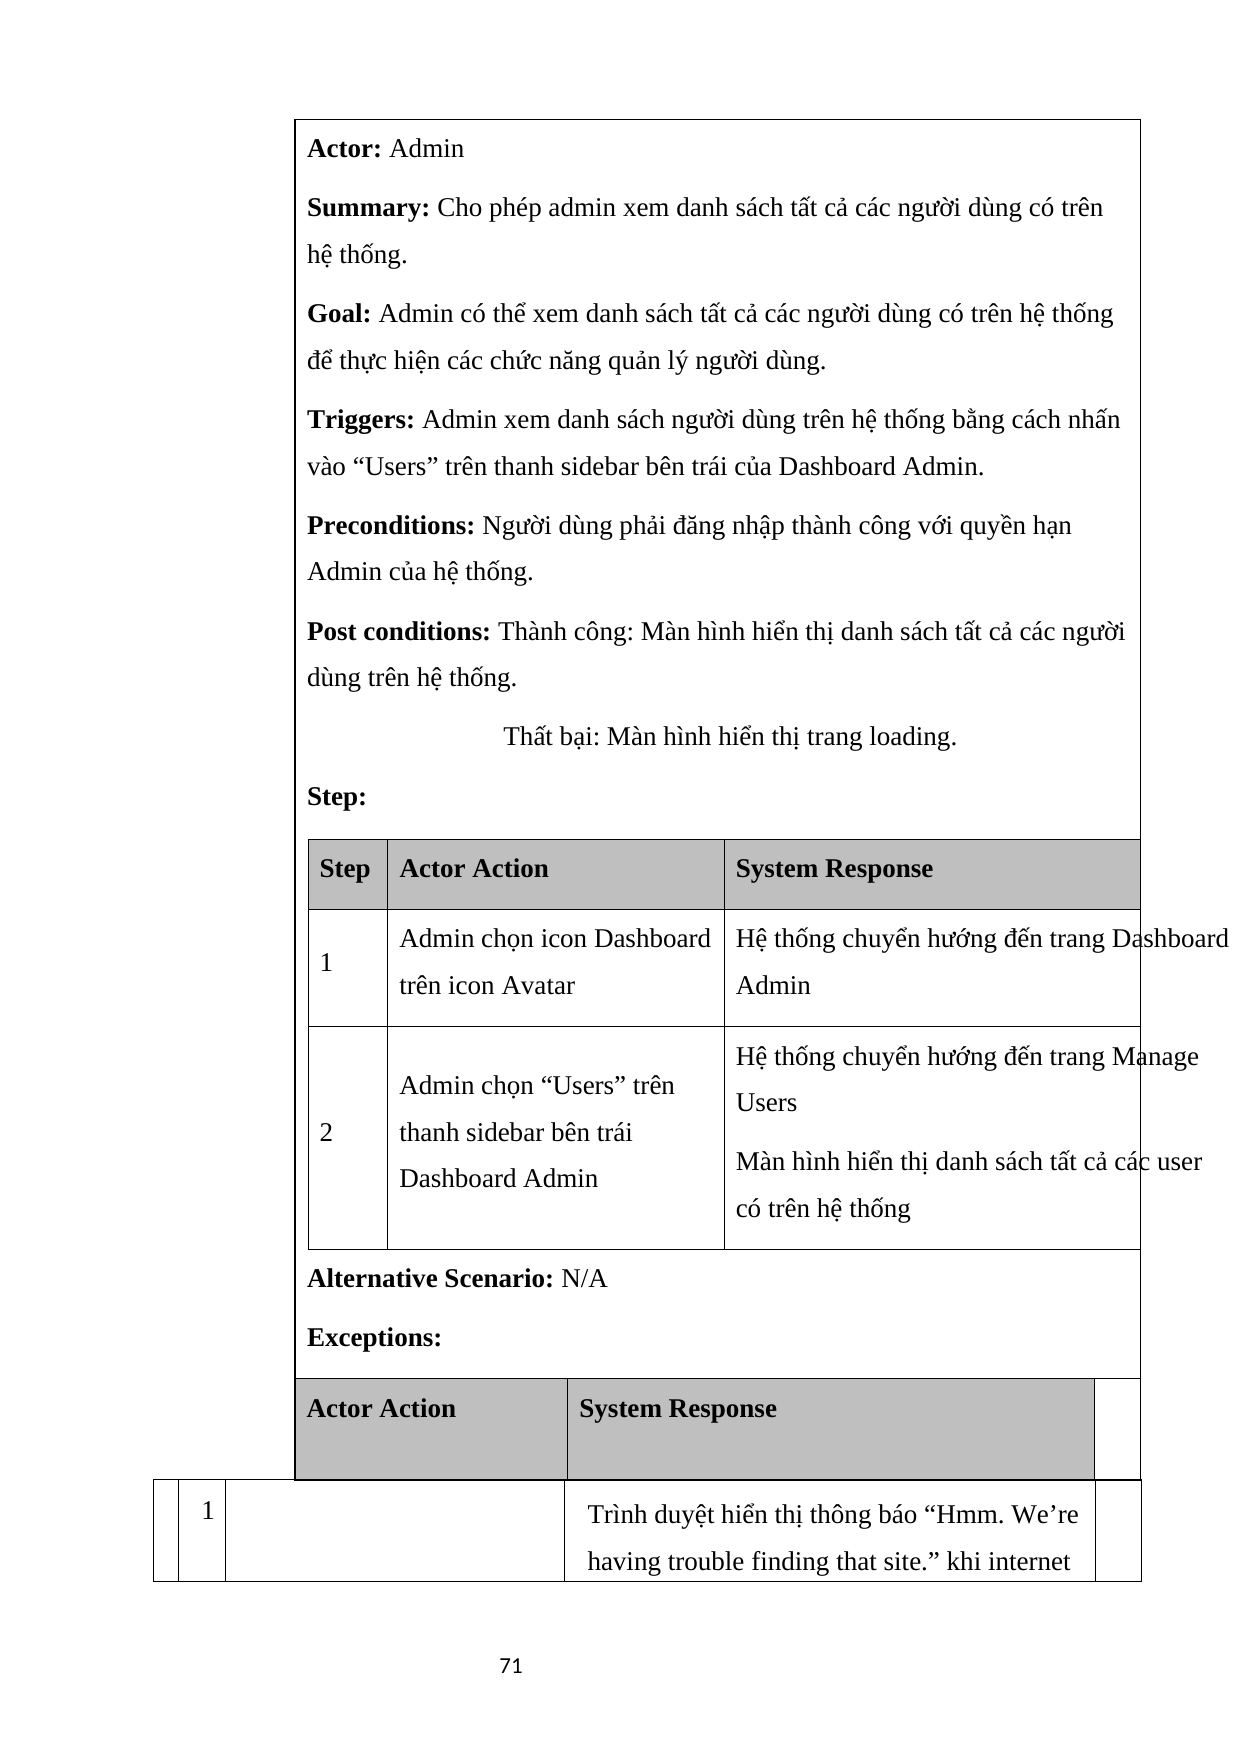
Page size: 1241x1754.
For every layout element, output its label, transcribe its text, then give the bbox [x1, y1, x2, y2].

table_cell System Response [568, 1379, 1094, 1479]
table_cell [226, 1480, 564, 1581]
table_cell Actor: Admin Summary: Cho phép admin xem danh sách tất cả các người dùng có trên hệ thống. Goal: Admin có thể xem danh sách tất cả các người dùng có trên hệ thống để thực hiện các chức năng quản lý người dùng. Triggers: Admin xem danh sách người dùng trên hệ thống bằng cách nhấn vào “Users” trên thanh sidebar bên trái của Dashboard Admin. Preconditions: Người dùng phải đăng nhập thành công với quyền hạn Admin của hệ thống. Post conditions: Thành công: Màn hình hiển thị danh sách tất cả các người dùng trên hệ thống. Thất bại: Màn hình hiển thị trang loading. Step: Alternative Scenario: N/A Exceptions: [296, 120, 1140, 1378]
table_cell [565, 1481, 1095, 1581]
table_cell 1 [179, 1480, 225, 1581]
table_cell [154, 1480, 178, 1581]
table_cell [1095, 1379, 1140, 1479]
table_cell Actor Action [296, 1379, 567, 1479]
table_cell [1096, 1481, 1141, 1581]
